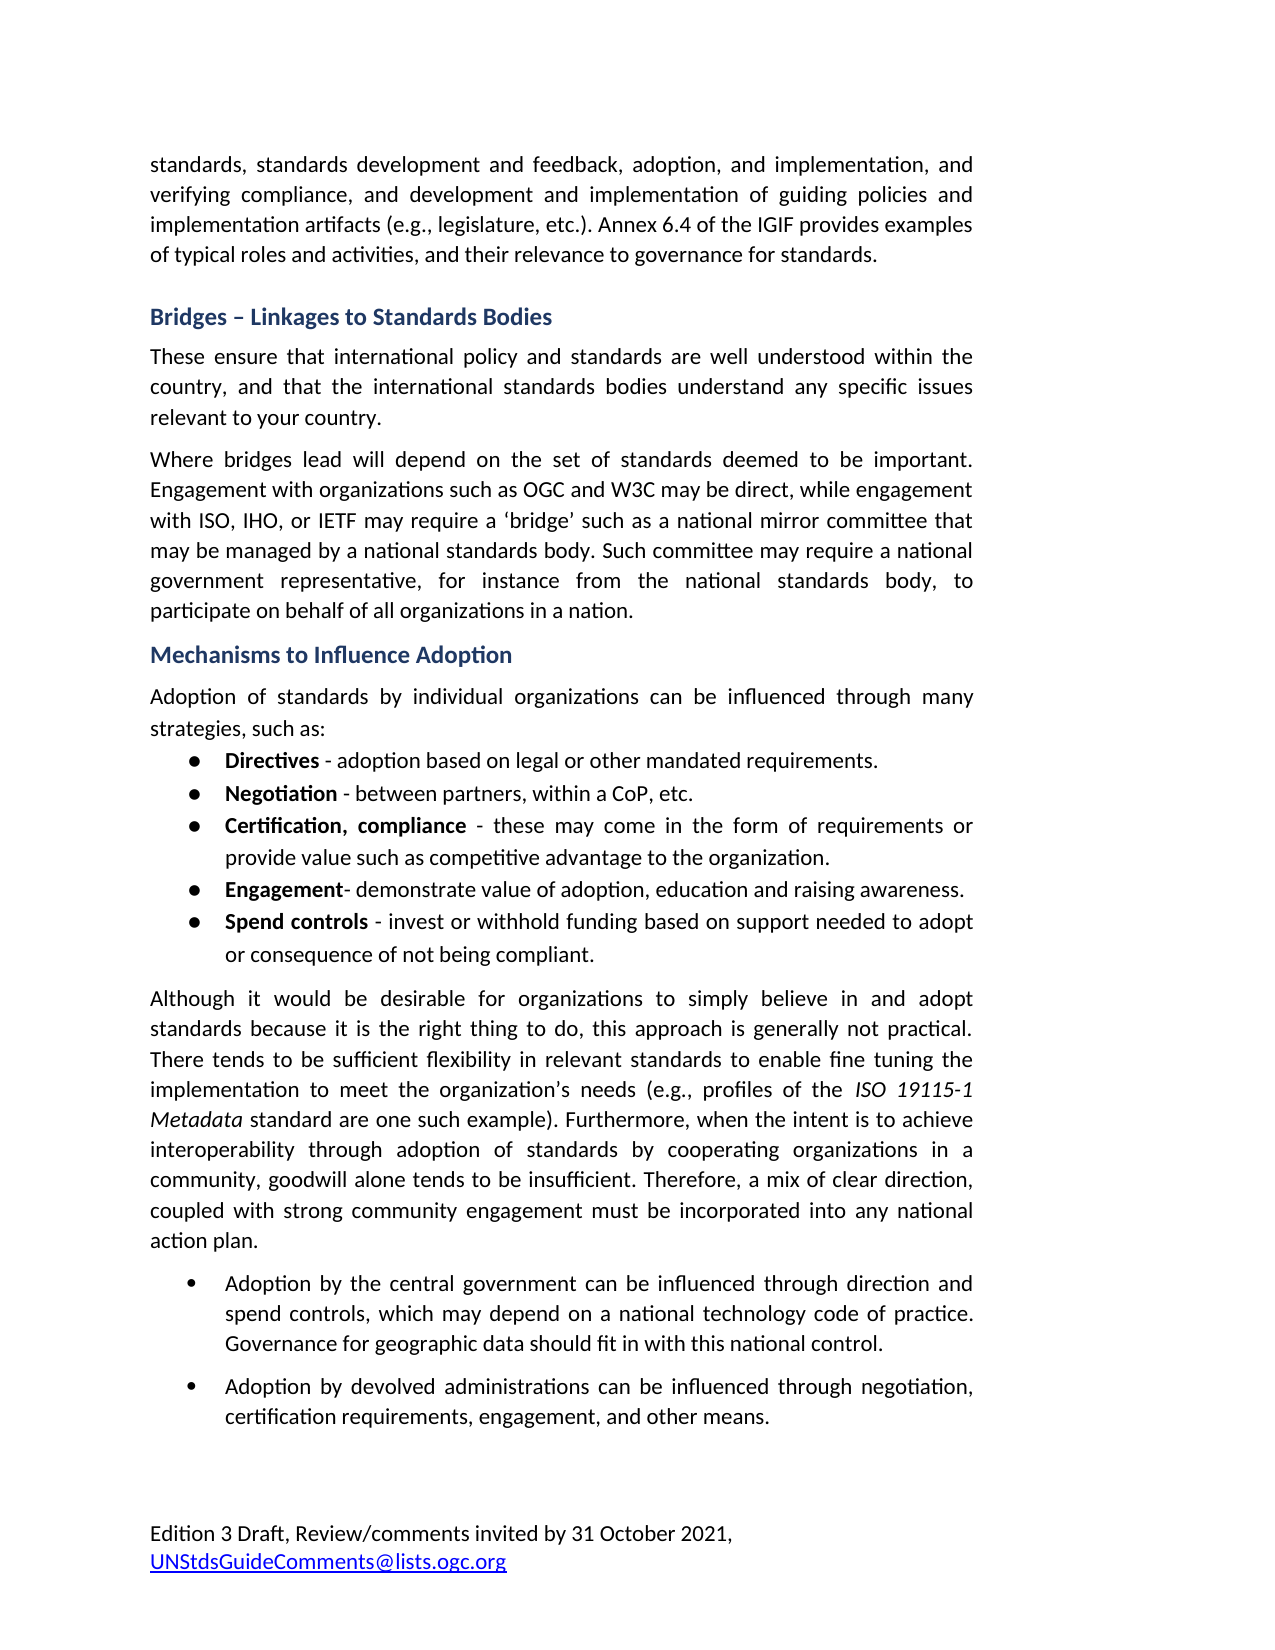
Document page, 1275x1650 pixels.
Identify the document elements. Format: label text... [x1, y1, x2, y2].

list Certification, compliance - these may come in the form of requirements or provide value such as competitive advantage to the organization. [187, 811, 975, 871]
subtitle Bridges – Linkages to Standards Bodies [150, 301, 975, 332]
subtitle Mechanisms to Influence Adoption [150, 639, 975, 670]
list Engagement- demonstrate value of adoption, education and raising awareness. [187, 875, 975, 903]
list Directives - adoption based on legal or other mandated requirements. [187, 747, 975, 774]
list Negotiation - between partners, within a CoP, etc. [187, 779, 975, 807]
list Spend controls - invest or withhold funding based on support needed to adopt or consequence of not being compliant. [187, 907, 975, 968]
text These ensure that international policy and standards are well understood within the country, and that the international standards bodies understand any specific issues relevant to your country. [150, 342, 975, 431]
text Although it would be desirable for organizations to simply believe in and adopt standards because it is the right thing to do, this approach is generally not practical. There tends to be sufficient flexibility in relevant standards to enable fine tuning the implementation to meet the organization’s needs (e.g., profiles of the ISO 19115-1 Metadata standard are one such example). Furthermore, when the intent is to achieve interoperability through adoption of standards by cooperating organizations in a community, goodwill alone tends to be insufficient. Therefore, a mix of clear direction, coupled with strong community engagement must be incorporated into any national action plan. [150, 984, 975, 1254]
text Adoption of standards by individual organizations can be influenced through many strategies, such as: [150, 682, 975, 742]
text Where bridges lead will depend on the set of standards deemed to be important. Engagement with organizations such as OGC and W3C may be direct, while engagement with ISO, IHO, or IETF may require a ‘bridge’ such as a national mirror committee that may be managed by a national standards body. Such committee may require a national government representative, for instance from the national standards body, to participate on behalf of all organizations in a nation. [150, 445, 975, 624]
list Adoption by devolved administrations can be influenced through negotiation, certification requirements, engagement, and other means. [187, 1372, 975, 1430]
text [150, 150, 975, 269]
list Adoption by the central government can be influenced through direction and spend controls, which may depend on a national technology code of practice. Governance for geographic data should fit in with this national control. [187, 1269, 975, 1357]
